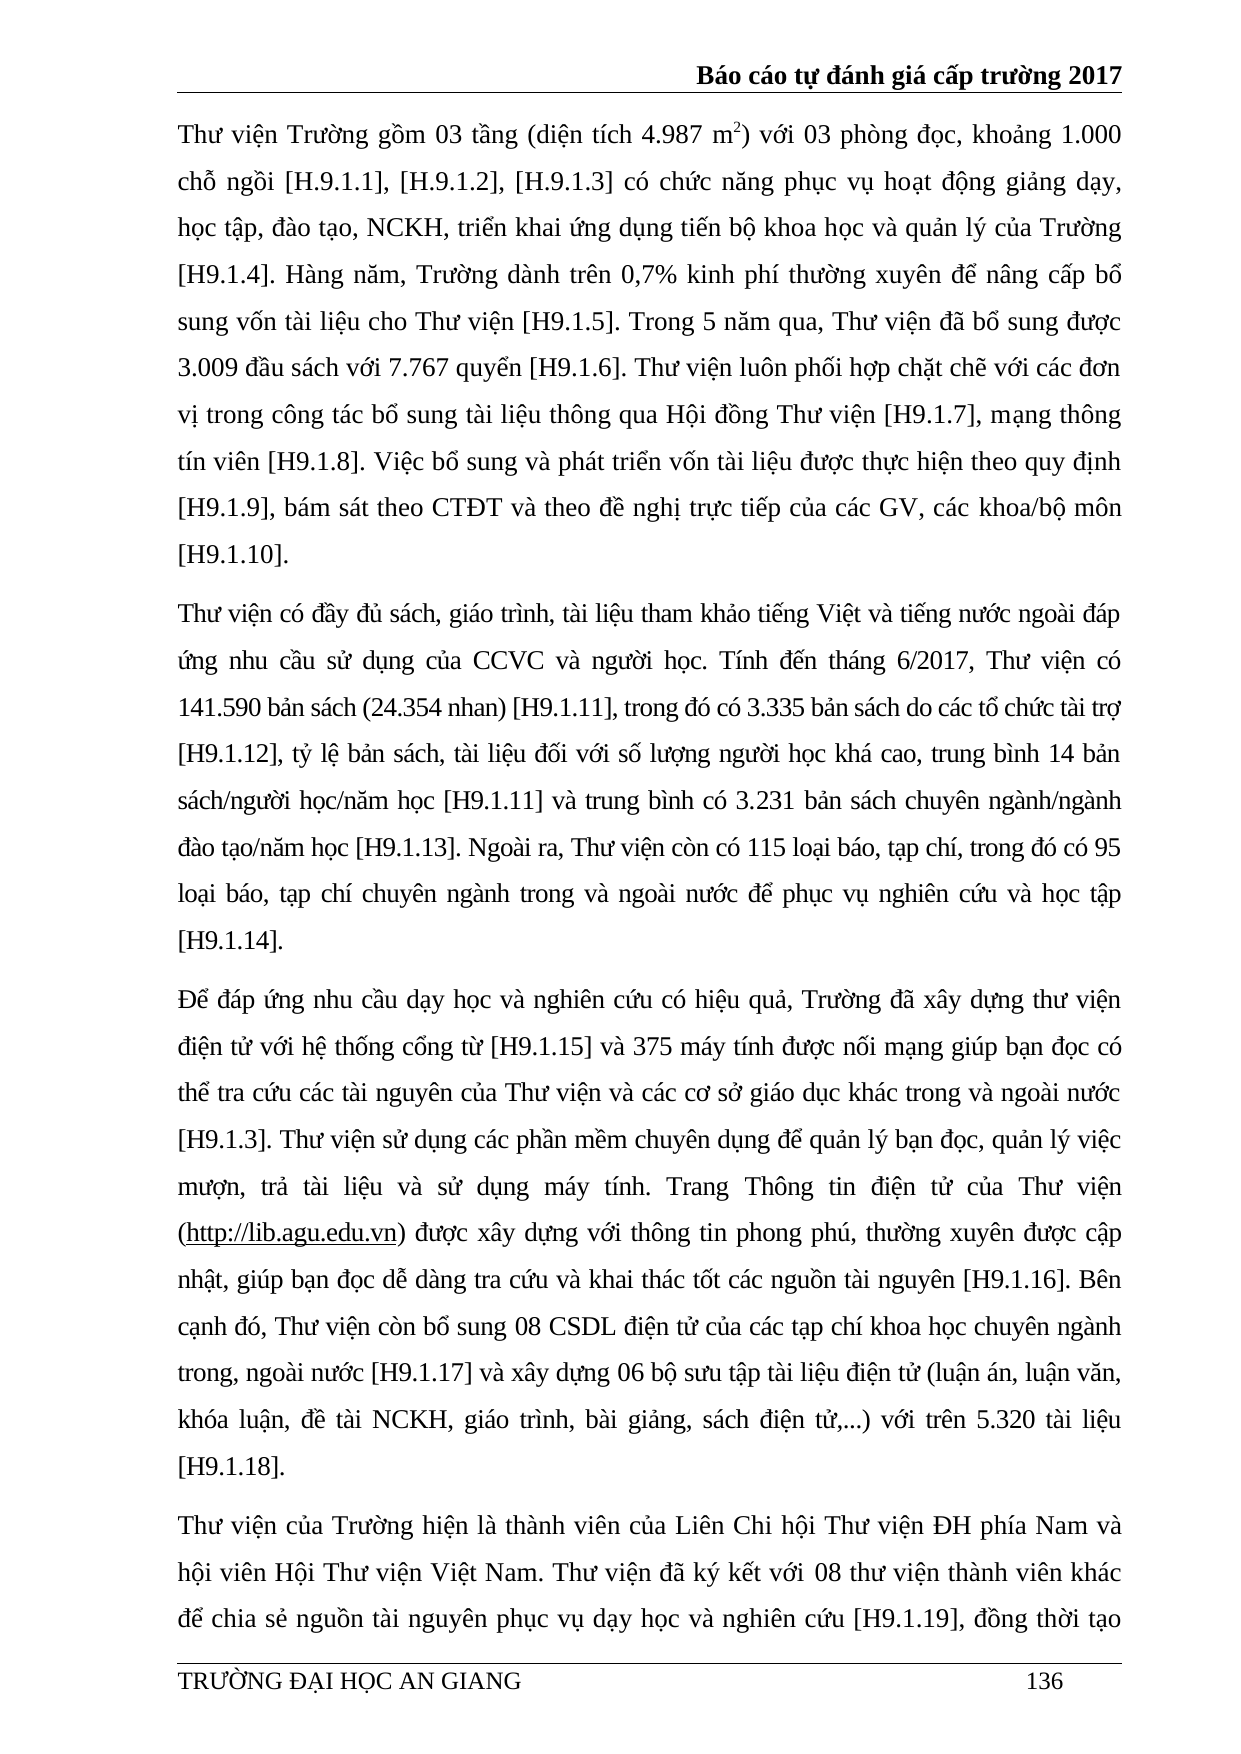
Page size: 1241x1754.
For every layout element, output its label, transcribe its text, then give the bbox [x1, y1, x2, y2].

text Thư viện có đầy đủ sách, giáo trình, tài liệu tham khảo tiếng Việt và tiếng nước ngoài đáp ứng nhu cầu sử dụng của CCVC và người học. Tính đến tháng 6/2017, Thư viện có 141.590 bản sách (24.354 nhan) [H9.1.11], trong đó có 3.335 bản sách do các tổ chức tài trợ [H9.1.12], tỷ lệ bản sách, tài liệu đối với số lượng người học khá cao, trung bình 14 bản sách/người học/năm học [H9.1.11] và trung bình có 3.231 bản sách chuyên ngành/ngành đào tạo/năm học [H9.1.13]. Ngoài ra, Thư viện còn có 115 loại báo, tạp chí, trong đó có 95 loại báo, tạp chí chuyên ngành trong và ngoài nước để phục vụ nghiên cứu và học tập [H9.1.14]. [177, 597, 1122, 955]
text Để đáp ứng nhu cầu dạy học và nghiên cứu có hiệu quả, Trường đã xây dựng thư viện điện tử với hệ thống cổng từ [H9.1.15] và 375 máy tính được nối mạng giúp bạn đọc có thể tra cứu các tài nguyên của Thư viện và các cơ sở giáo dục khác trong và ngoài nước [H9.1.3]. Thư viện sử dụng các phần mềm chuyên dụng để quản lý bạn đọc, quản lý việc mượn, trả tài liệu và sử dụng máy tính. Trang Thông tin điện tử của Thư viện (http://lib.agu.edu.vn) được xây dựng với thông tin phong phú, thường xuyên được cập nhật, giúp bạn đọc dễ dàng tra cứu và khai thác tốt các nguồn tài nguyên [H9.1.16]. Bên cạnh đó, Thư viện còn bổ sung 08 CSDL điện tử của các tạp chí khoa học chuyên ngành trong, ngoài nước [H9.1.17] và xây dựng 06 bộ sưu tập tài liệu điện tử (luận án, luận văn, khóa luận, đề tài NCKH, giáo trình, bài giảng, sách điện tử,...) với trên 5.320 tài liệu [H9.1.18]. [177, 983, 1122, 1481]
text Thư viện Trường gồm 03 tầng (diện tích 4.987 m2) với 03 phòng đọc, khoảng 1.000 chỗ ngồi [H.9.1.1], [H.9.1.2], [H.9.1.3] có chức năng phục vụ hoạt động giảng dạy, học tập, đào tạo, NCKH, triển khai ứng dụng tiến bộ khoa học và quản lý của Trường [H9.1.4]. Hàng năm, Trường dành trên 0,7% kinh phí thường xuyên để nâng cấp bổ sung vốn tài liệu cho Thư viện [H9.1.5]. Trong 5 năm qua, Thư viện đã bổ sung được 3.009 đầu sách với 7.767 quyển [H9.1.6]. Thư viện luôn phối hợp chặt chẽ với các đơn vị trong công tác bổ sung tài liệu thông qua Hội đồng Thư viện [H9.1.7], mạng thông tín viên [H9.1.8]. Việc bổ sung và phát triển vốn tài liệu được thực hiện theo quy định [H9.1.9], bám sát theo CTĐT và theo đề nghị trực tiếp của các GV, các khoa/bộ môn [H9.1.10]. [177, 118, 1122, 569]
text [177, 1509, 1122, 1633]
